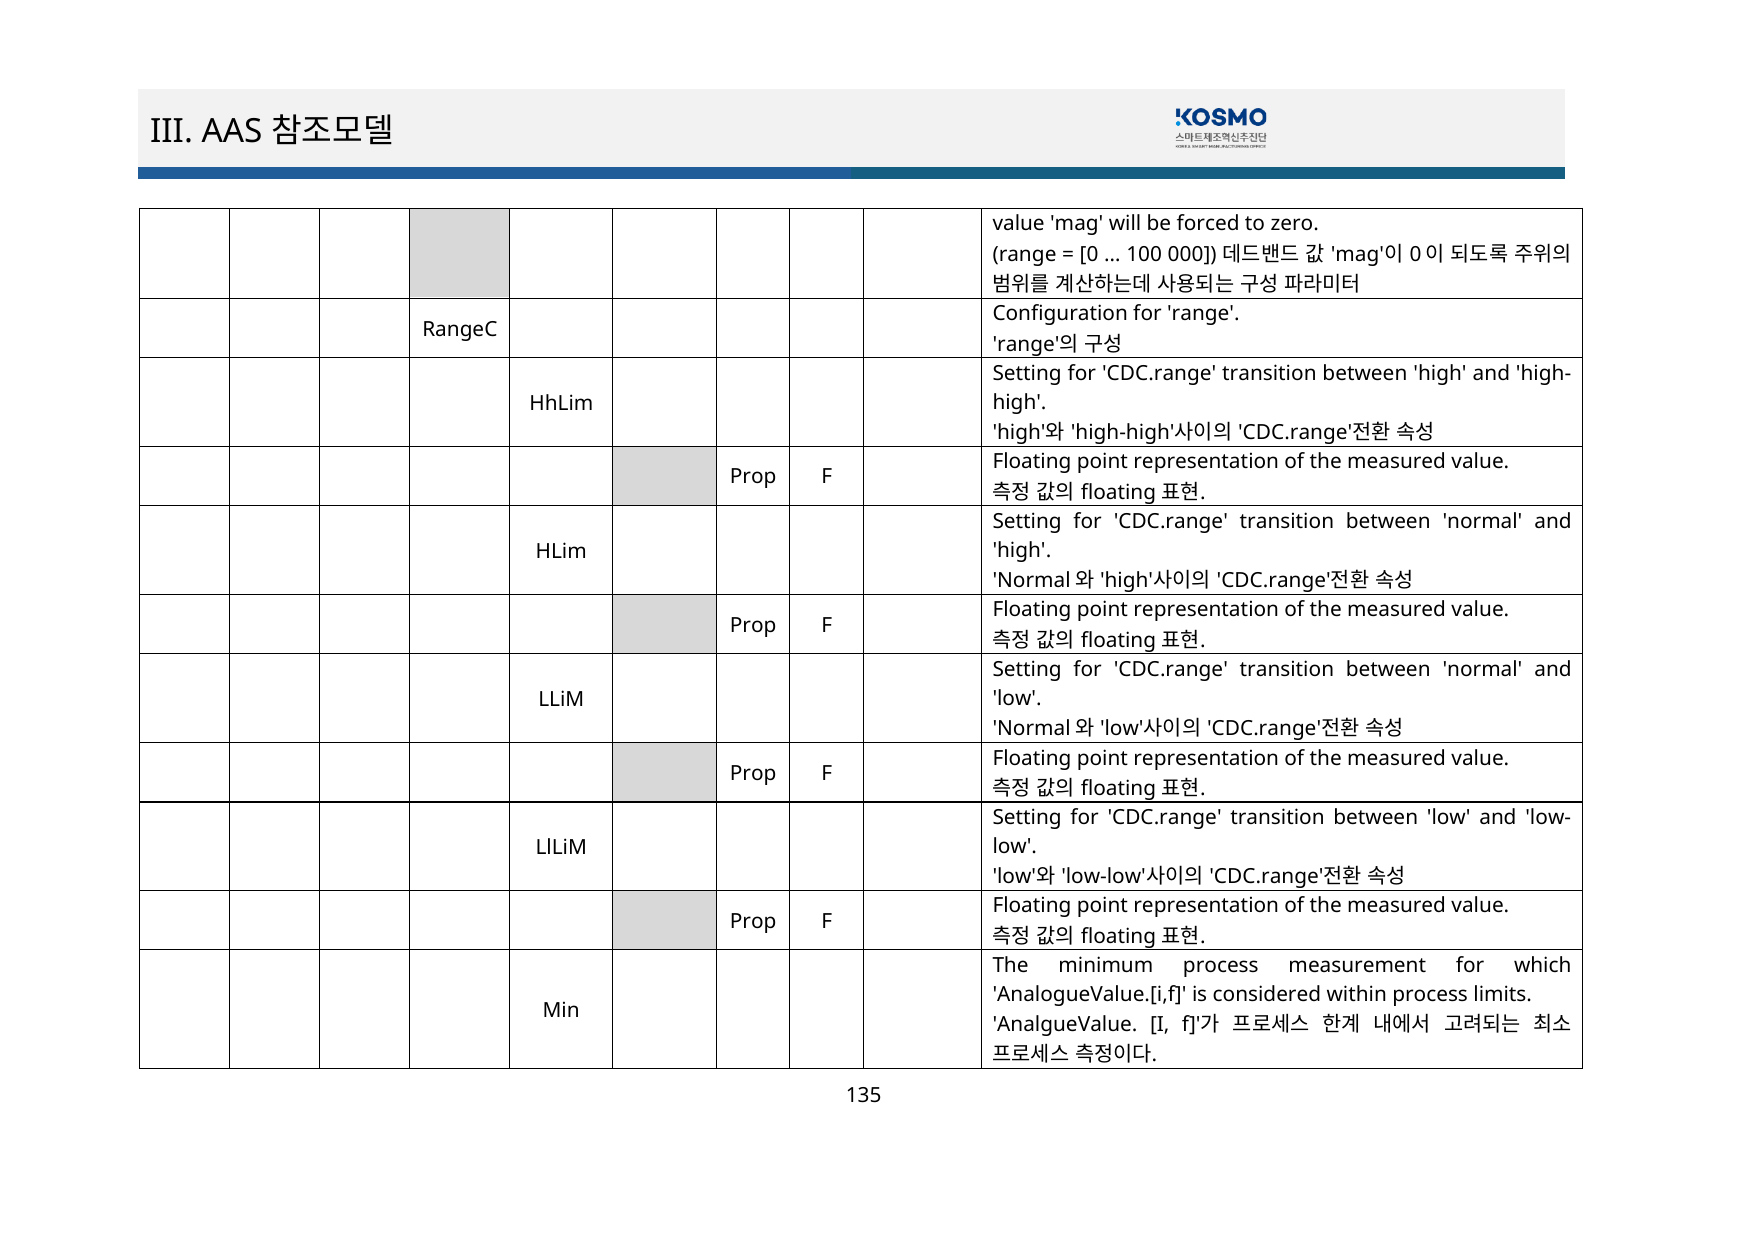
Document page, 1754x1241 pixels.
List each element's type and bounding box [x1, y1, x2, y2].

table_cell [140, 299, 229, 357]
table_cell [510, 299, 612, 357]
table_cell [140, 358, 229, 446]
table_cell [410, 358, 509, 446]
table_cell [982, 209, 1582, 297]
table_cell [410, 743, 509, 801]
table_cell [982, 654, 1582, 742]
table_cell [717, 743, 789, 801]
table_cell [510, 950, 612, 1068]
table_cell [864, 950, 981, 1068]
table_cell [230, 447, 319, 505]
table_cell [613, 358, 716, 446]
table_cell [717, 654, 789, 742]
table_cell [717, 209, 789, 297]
picture [1175, 108, 1267, 148]
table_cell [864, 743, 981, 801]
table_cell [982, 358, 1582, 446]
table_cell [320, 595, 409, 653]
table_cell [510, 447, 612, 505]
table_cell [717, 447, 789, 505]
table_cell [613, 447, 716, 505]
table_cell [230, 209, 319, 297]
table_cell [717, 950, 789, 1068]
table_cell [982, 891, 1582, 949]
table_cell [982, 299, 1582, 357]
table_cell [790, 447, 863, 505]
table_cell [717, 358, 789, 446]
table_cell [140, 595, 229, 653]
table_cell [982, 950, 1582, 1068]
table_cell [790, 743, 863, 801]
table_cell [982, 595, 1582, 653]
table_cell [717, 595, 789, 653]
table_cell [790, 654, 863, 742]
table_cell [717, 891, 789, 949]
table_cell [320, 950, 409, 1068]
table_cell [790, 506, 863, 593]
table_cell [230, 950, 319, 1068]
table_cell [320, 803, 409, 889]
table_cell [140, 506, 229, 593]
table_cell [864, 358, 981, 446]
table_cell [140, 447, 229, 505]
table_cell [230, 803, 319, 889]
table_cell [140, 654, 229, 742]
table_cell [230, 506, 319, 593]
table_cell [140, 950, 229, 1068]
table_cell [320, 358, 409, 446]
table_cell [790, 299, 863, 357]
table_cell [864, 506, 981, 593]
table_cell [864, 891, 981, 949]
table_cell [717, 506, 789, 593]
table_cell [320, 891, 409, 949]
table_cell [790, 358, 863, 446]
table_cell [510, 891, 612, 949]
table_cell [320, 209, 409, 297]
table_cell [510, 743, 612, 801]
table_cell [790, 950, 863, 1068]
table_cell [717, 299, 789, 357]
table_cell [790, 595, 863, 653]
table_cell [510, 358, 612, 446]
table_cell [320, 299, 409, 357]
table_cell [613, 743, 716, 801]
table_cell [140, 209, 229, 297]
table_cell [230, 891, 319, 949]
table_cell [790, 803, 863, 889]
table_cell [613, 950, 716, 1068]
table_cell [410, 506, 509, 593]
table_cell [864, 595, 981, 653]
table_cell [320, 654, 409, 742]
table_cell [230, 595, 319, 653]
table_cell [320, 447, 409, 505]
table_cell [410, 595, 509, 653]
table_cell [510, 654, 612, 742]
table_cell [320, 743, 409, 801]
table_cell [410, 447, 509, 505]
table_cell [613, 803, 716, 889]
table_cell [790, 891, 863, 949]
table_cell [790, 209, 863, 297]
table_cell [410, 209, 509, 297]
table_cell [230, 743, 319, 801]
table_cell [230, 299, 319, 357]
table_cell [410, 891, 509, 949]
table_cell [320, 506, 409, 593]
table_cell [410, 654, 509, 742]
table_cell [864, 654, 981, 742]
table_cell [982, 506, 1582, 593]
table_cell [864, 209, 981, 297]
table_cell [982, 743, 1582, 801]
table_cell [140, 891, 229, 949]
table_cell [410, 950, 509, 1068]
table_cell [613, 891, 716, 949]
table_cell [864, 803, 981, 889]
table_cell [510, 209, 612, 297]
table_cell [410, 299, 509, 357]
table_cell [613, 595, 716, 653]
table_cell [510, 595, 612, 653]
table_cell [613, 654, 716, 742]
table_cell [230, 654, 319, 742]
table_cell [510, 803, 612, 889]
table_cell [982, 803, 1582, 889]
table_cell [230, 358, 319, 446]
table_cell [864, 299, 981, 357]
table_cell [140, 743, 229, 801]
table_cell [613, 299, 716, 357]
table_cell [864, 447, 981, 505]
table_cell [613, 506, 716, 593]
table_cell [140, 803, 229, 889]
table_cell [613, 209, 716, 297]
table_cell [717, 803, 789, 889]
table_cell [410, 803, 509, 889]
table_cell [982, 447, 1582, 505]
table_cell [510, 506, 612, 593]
